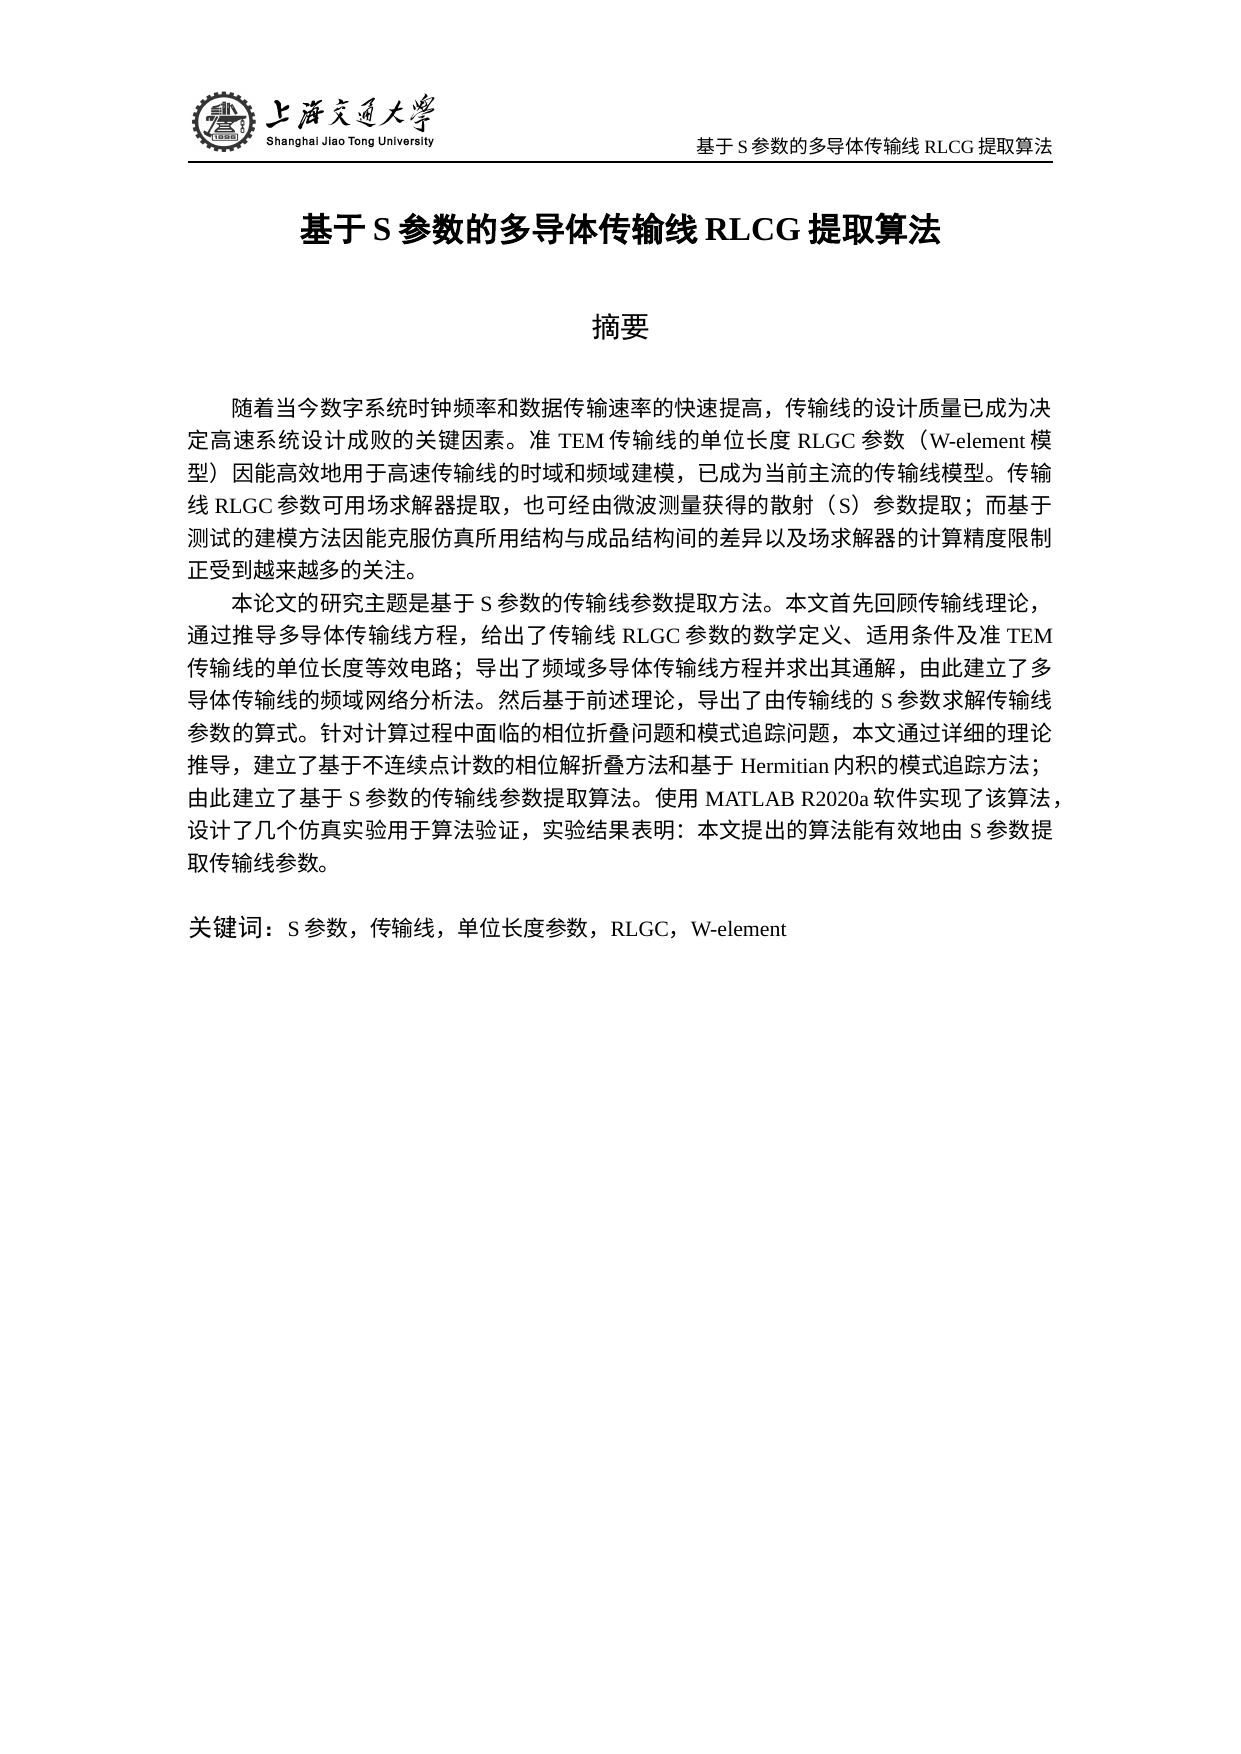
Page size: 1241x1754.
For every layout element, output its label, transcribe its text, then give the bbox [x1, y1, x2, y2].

text 关键词：S参数，传输线，单位长度参数，RLGC，W-element [187, 910, 1053, 943]
text 摘要 [187, 293, 1053, 358]
text 随着当今数字系统时钟频率和数据传输速率的快速提高，传输线的设计质量已成为决定高速系统设计成败的关键因素。准TEM传输线的单位长度RLGC参数（W-element模型）因能高效地用于高速传输线的时域和频域建模，已成为当前主流的传输线模型。传输线RLGC参数可用场求解器提取，也可经由微波测量获得的散射（S）参数提取；而基于测试的建模方法因能克服仿真所用结构与成品结构间的差异以及场求解器的计算精度限制，正受到越来越多的关注。 [187, 390, 1053, 585]
text 本论文的研究主题是基于S参数的传输线参数提取方法。本文首先回顾传输线理论，通过推导多导体传输线方程，给出了传输线RLGC参数的数学定义、适用条件及准TEM传输线的单位长度等效电路；导出了频域多导体传输线方程并求出其通解，由此建立了多导体传输线的频域网络分析法。然后基于前述理论，导出了由传输线的S参数求解传输线参数的算式。针对计算过程中面临的相位折叠问题和模式追踪问题，本文通过详细的理论推导，建立了基于不连续点计数的相位解折叠方法和基于Hermitian内积的模式追踪方法；由此建立了基于S参数的传输线参数提取算法。使用MATLAB R2020a软件实现了该算法，设计了几个仿真实验用于算法验证，实验结果表明：本文提出的算法能有效地由S参数提取传输线参数。 [187, 585, 1053, 878]
